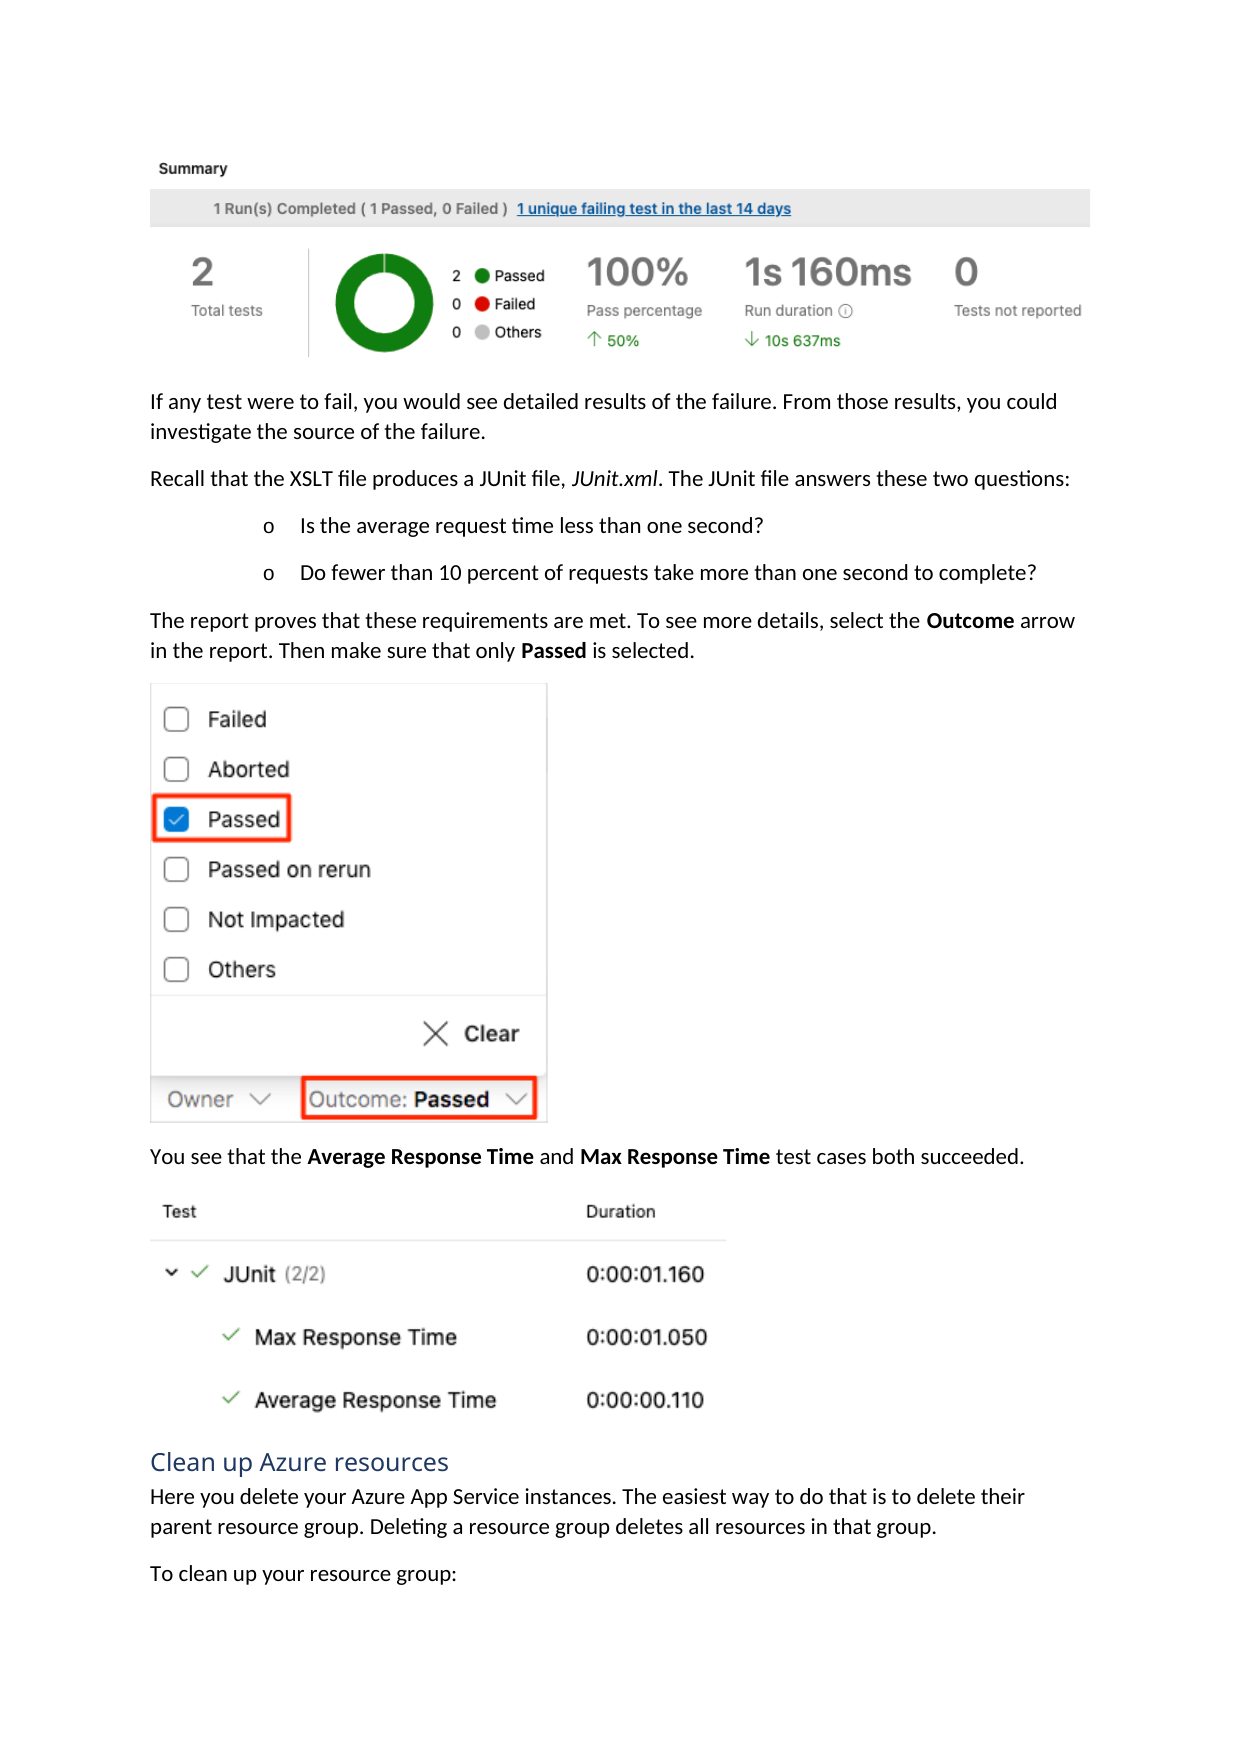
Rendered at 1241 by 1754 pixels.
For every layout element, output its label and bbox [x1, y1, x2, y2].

picture [150, 683, 548, 1123]
picture [150, 150, 1091, 369]
picture [150, 1188, 727, 1427]
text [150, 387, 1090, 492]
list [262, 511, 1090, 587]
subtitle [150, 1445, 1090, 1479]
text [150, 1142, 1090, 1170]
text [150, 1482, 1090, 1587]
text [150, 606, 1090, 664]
